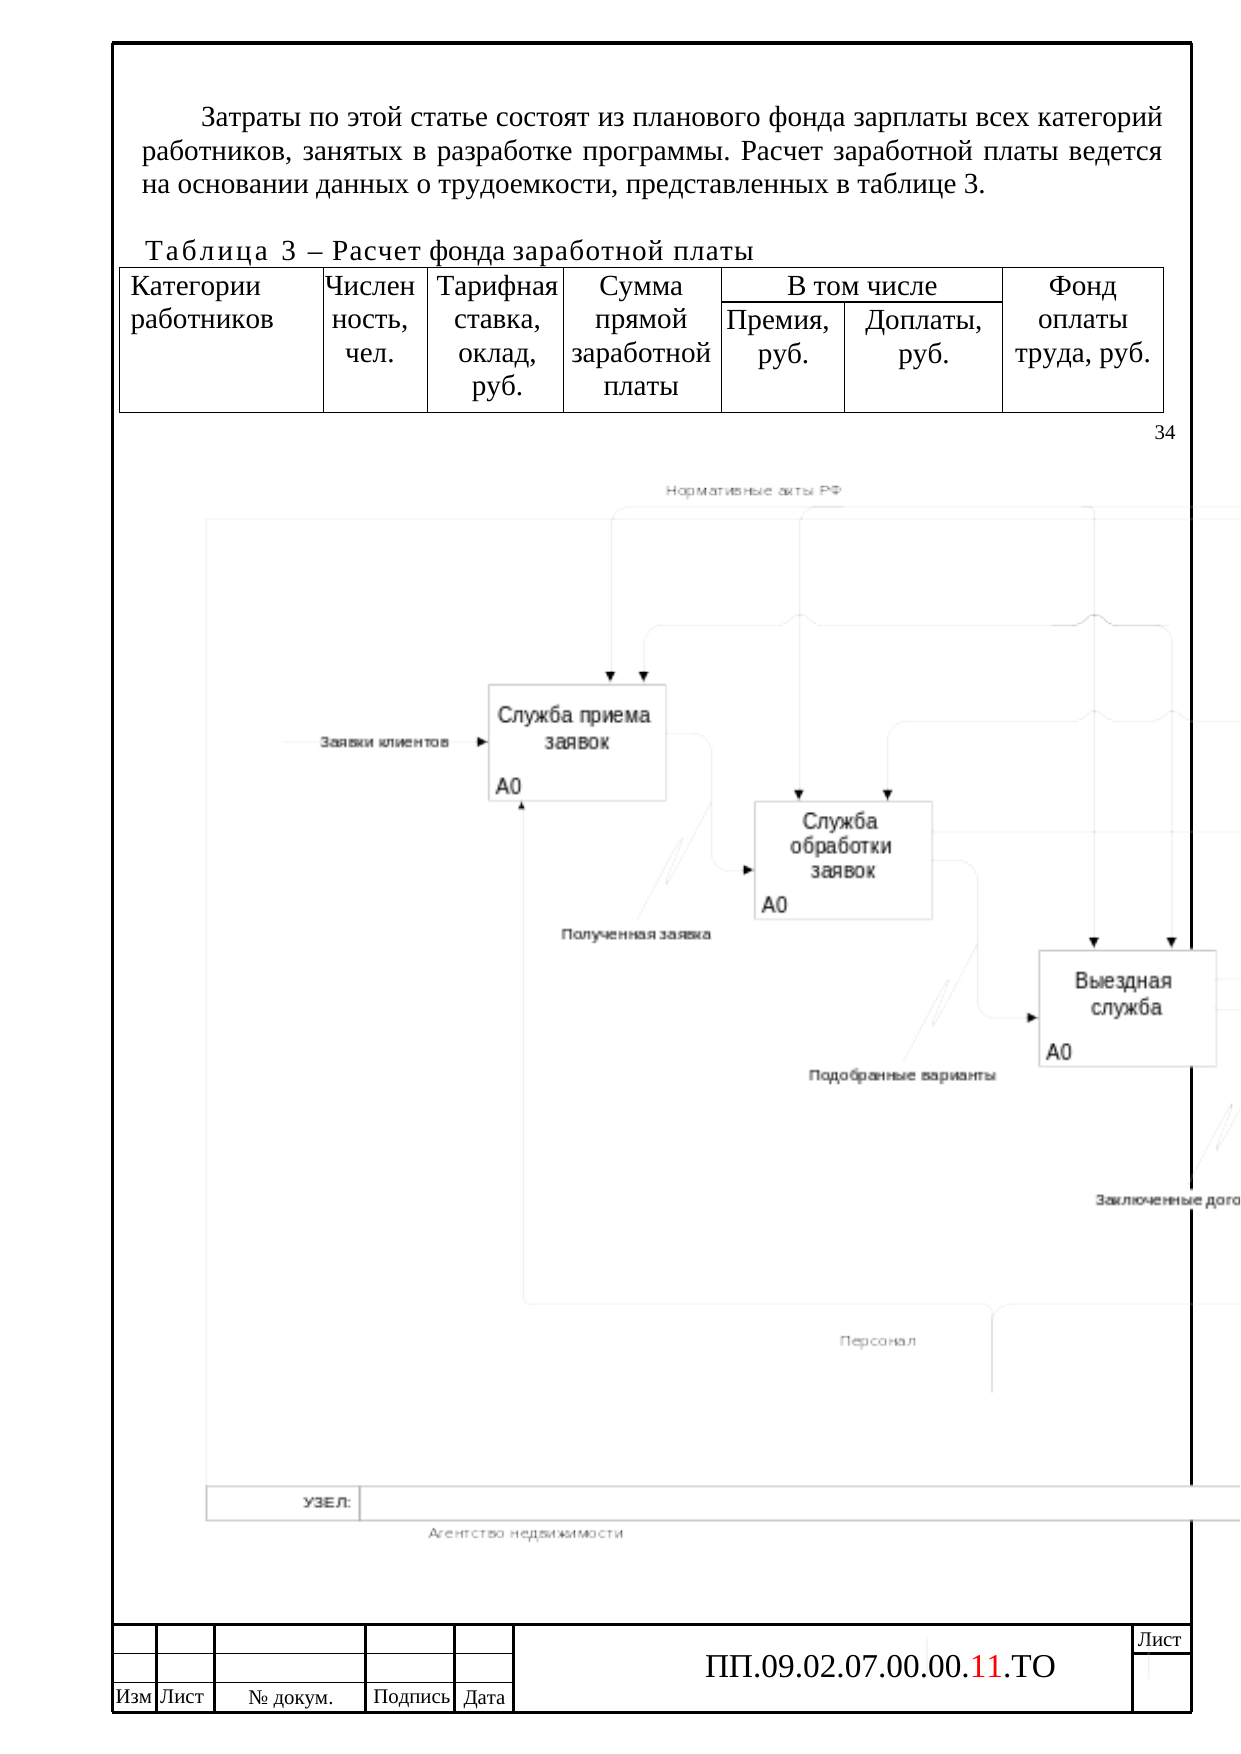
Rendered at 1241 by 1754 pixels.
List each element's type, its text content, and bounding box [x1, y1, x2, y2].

table_header Категории работников [120, 268, 323, 412]
text Таблица 3 – Расчет фонда заработной платы [145, 233, 1175, 267]
text Затраты по этой статье состоят из планового фонда зарплаты всех категорий работников, занятых в разработке программы. Расчет заработной платы ведется на основании данных о трудоемкости, представленных в таблице 3. [142, 99, 1163, 200]
table_header Численность, чел. [324, 268, 427, 412]
table_cell Премия, руб. [722, 303, 844, 412]
table_cell Доплаты, руб. [845, 303, 1002, 412]
table_header Фонд оплаты труда, руб. [1003, 268, 1163, 412]
table_header Тарифная ставка, оклад, руб. [428, 268, 563, 412]
